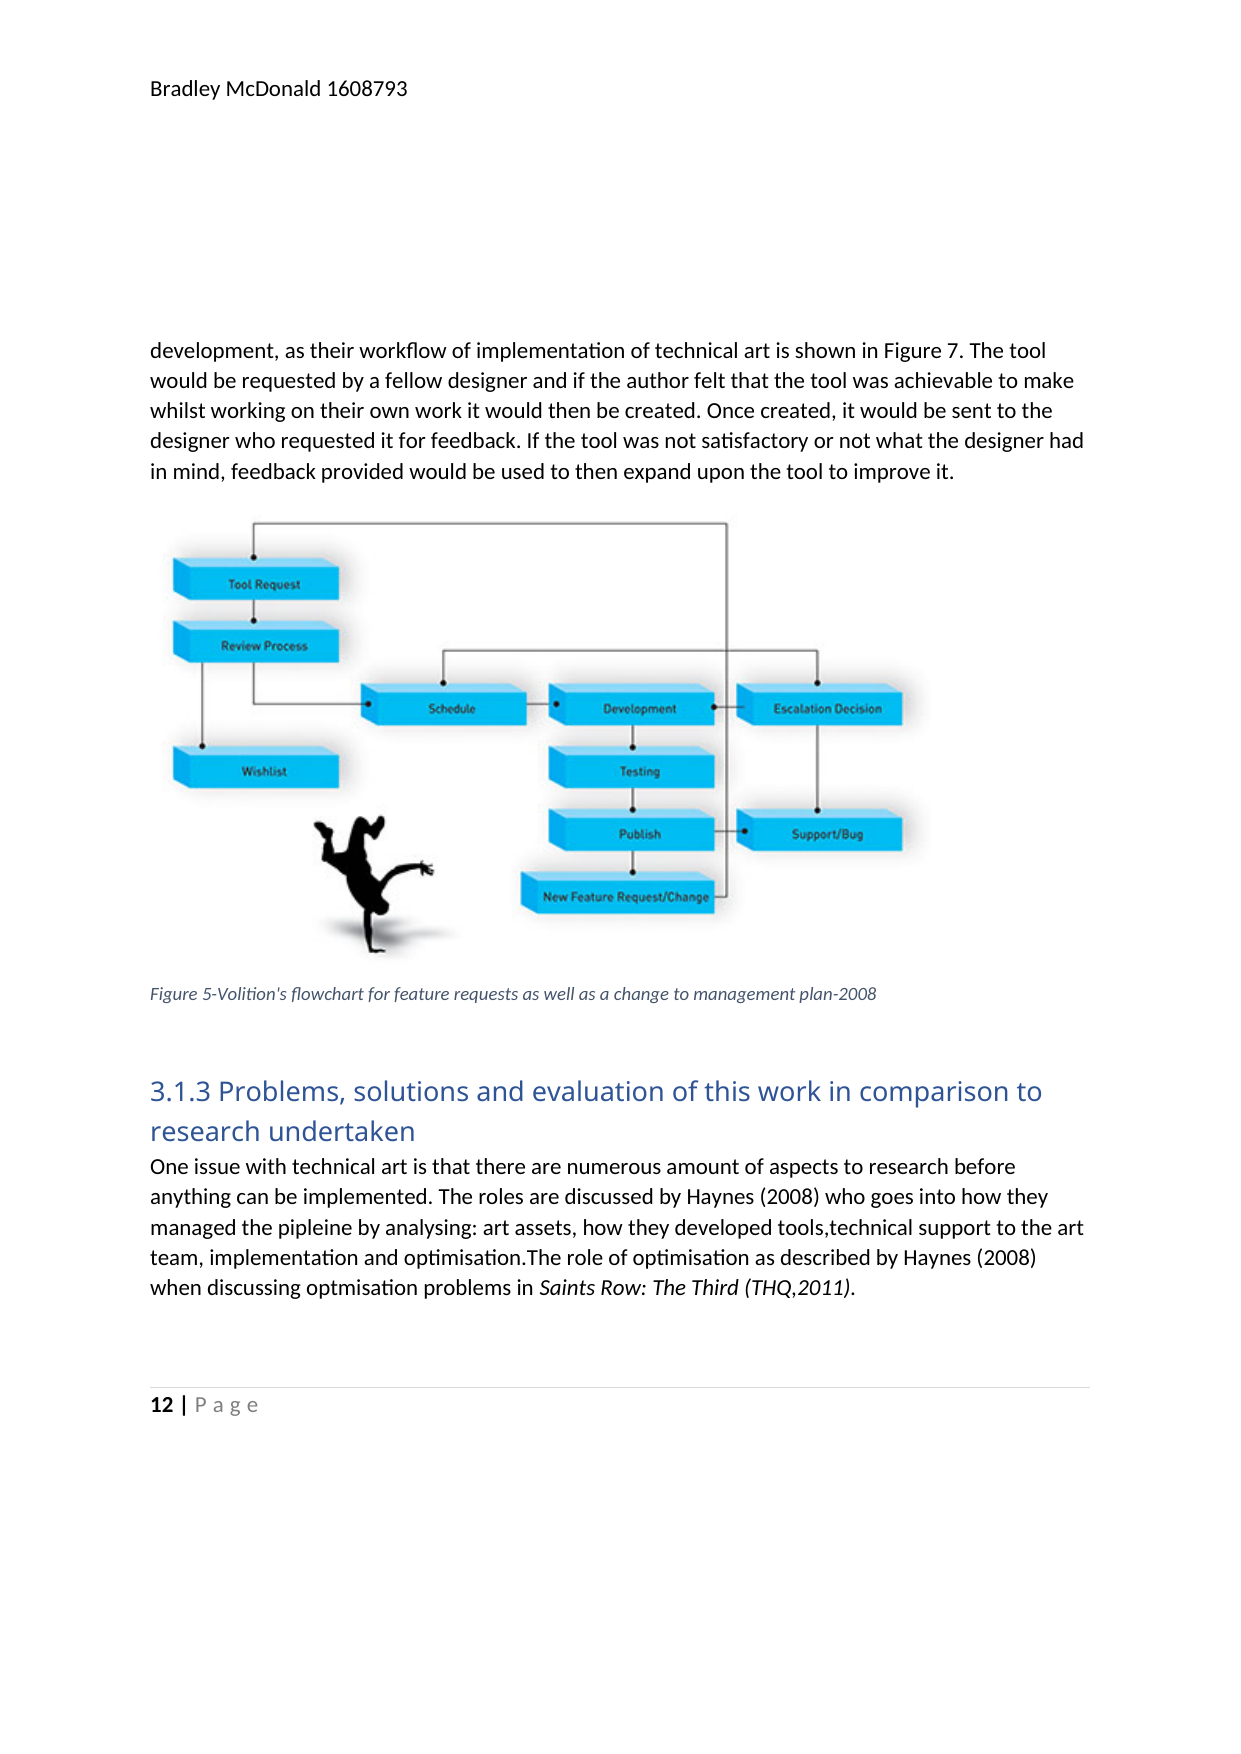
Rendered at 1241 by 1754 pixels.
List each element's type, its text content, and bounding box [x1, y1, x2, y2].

text One issue with technical art is that there are numerous amount of aspects to research before anything can be implemented. The roles are discussed by Haynes (2008) who goes into how they managed the pipleine by analysing: art assets, how they developed tools,technical support to the art team, implementation and optimisation.The role of optimisation as described by Haynes (2008) when discussing optmisation problems in Saints Row: The Third (THQ,2011). [150, 1152, 1090, 1301]
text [150, 336, 1090, 485]
picture [150, 503, 932, 964]
subtitle 3.1.3 Problems, solutions and evaluation of this work in comparison to research undertaken [150, 1073, 1090, 1149]
